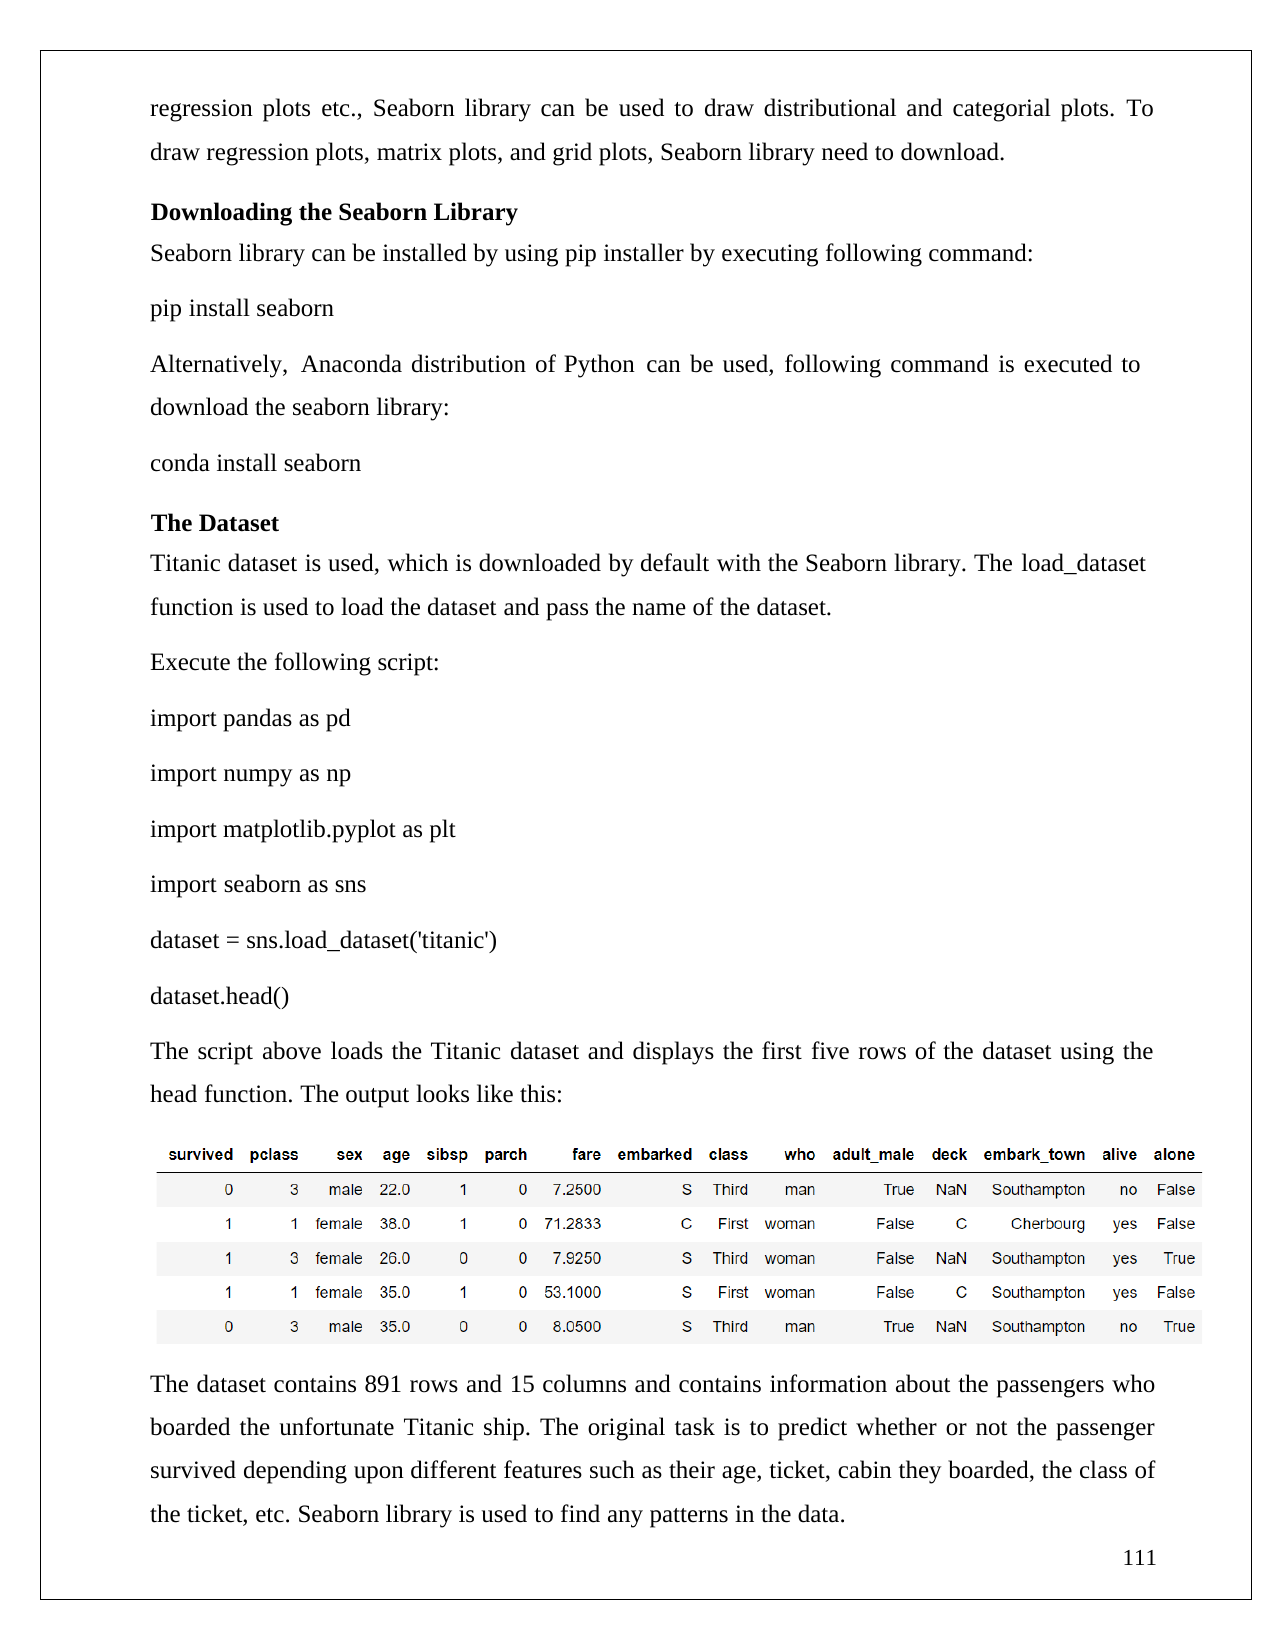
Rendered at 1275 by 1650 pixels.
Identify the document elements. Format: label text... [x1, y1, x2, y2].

text The dataset contains 891 rows and 15 columns and contains information about the passengers who boarded the unfortunate Titanic ship. The original task is to predict whether or not the passenger survived depending upon different features such as their age, ticket, cabin they boarded, the class of the ticket, etc. Seaborn library is used to find any patterns in the data. [150, 1369, 1157, 1527]
picture [156, 1148, 1203, 1344]
subtitle The Dataset [151, 508, 1251, 537]
text dataset = sns.load_dataset('titanic') dataset.head() [150, 925, 498, 1009]
text The script above loads the Titanic dataset and displays the first five rows of the dataset using the head function. The output looks like this: [150, 1036, 1157, 1108]
text conda install seaborn [150, 448, 1251, 476]
text Execute the following script: [150, 647, 1251, 676]
text Titanic dataset is used, which is downloaded by default with the Seaborn library. The load_dataset function is used to load the dataset and pass the name of the dataset. [150, 548, 1157, 620]
text regression plots etc., Seaborn library can be used to draw distributional and categorial plots. To draw regression plots, matrix plots, and grid plots, Seaborn library need to download. [150, 93, 1157, 165]
subtitle Downloading the Seaborn Library [151, 197, 1251, 226]
text Alternatively, Anaconda distribution of Python can be used, following command is executed to download the seaborn library: [150, 349, 1157, 421]
text import pandas as pd import numpy as np [150, 703, 351, 787]
text Seaborn library can be installed by using pip installer by executing following command: pip install seaborn [150, 238, 1037, 322]
text import matplotlib.pyplot as plt import seaborn as sns [150, 814, 456, 898]
